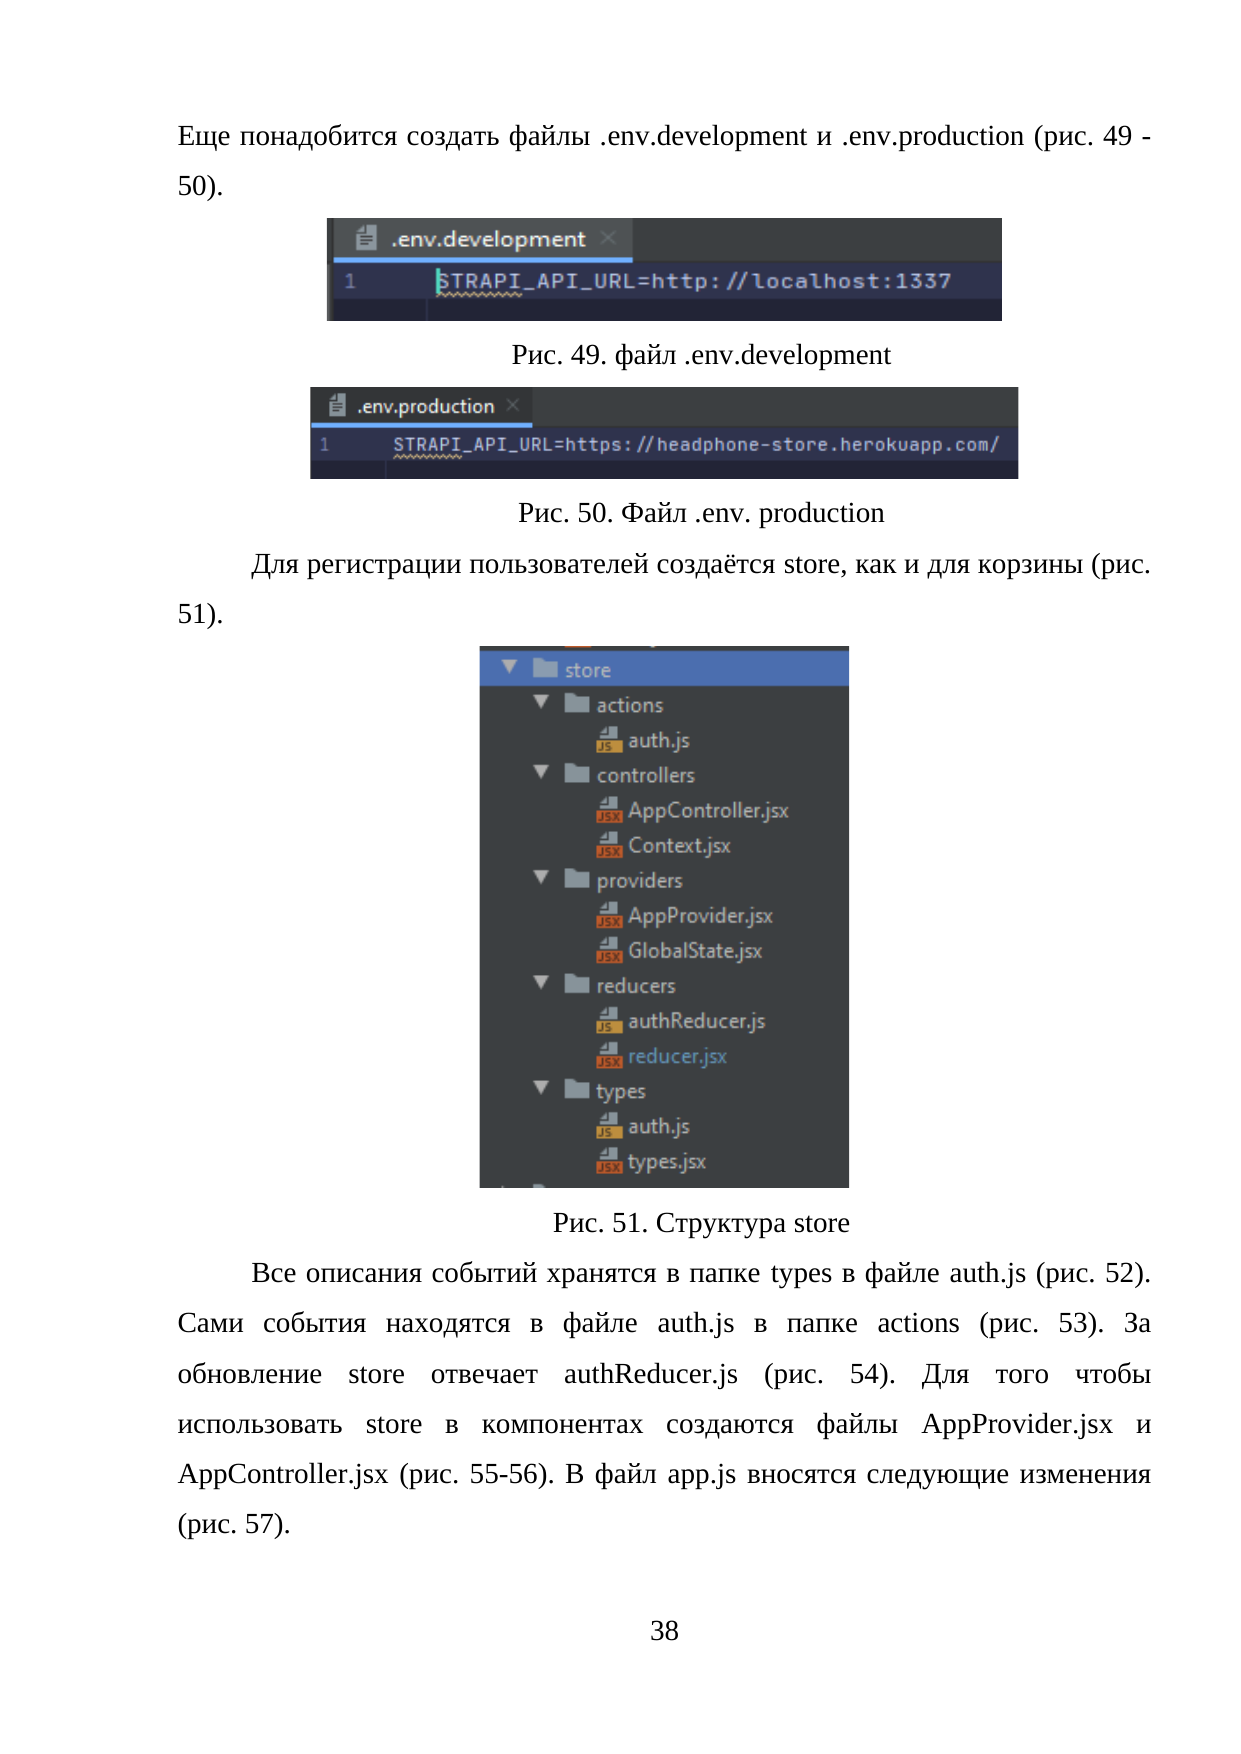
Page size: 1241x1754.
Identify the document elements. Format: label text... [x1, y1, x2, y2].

text Рис. 49. файл .env.development [177, 337, 1152, 370]
text Рис. 50. Файл .env. production [177, 496, 1152, 529]
picture [479, 646, 850, 1188]
picture [310, 387, 1019, 479]
text Для регистрации пользователей создаётся store, как и для корзины (рис. 51). [177, 546, 1152, 630]
picture [326, 218, 1002, 321]
text Рис. 51. Структура store [177, 1205, 1152, 1238]
text Все описания событий хранятся в папке types в файле auth.js (рис. 52). Сами события находятся в файле auth.js в папке actions (рис. 53). За обновление store отвечает authReducer.js (рис. 54). Для того чтобы использовать store в компонентах создаются файлы AppProvider.jsx и AppController.jsx (рис. 55-56). В файл app.js вносятся следующие изменения (рис. 57). [177, 1255, 1152, 1540]
text Еще понадобится создать файлы .env.development и .env.production (рис. 49 - 50). [177, 118, 1152, 202]
